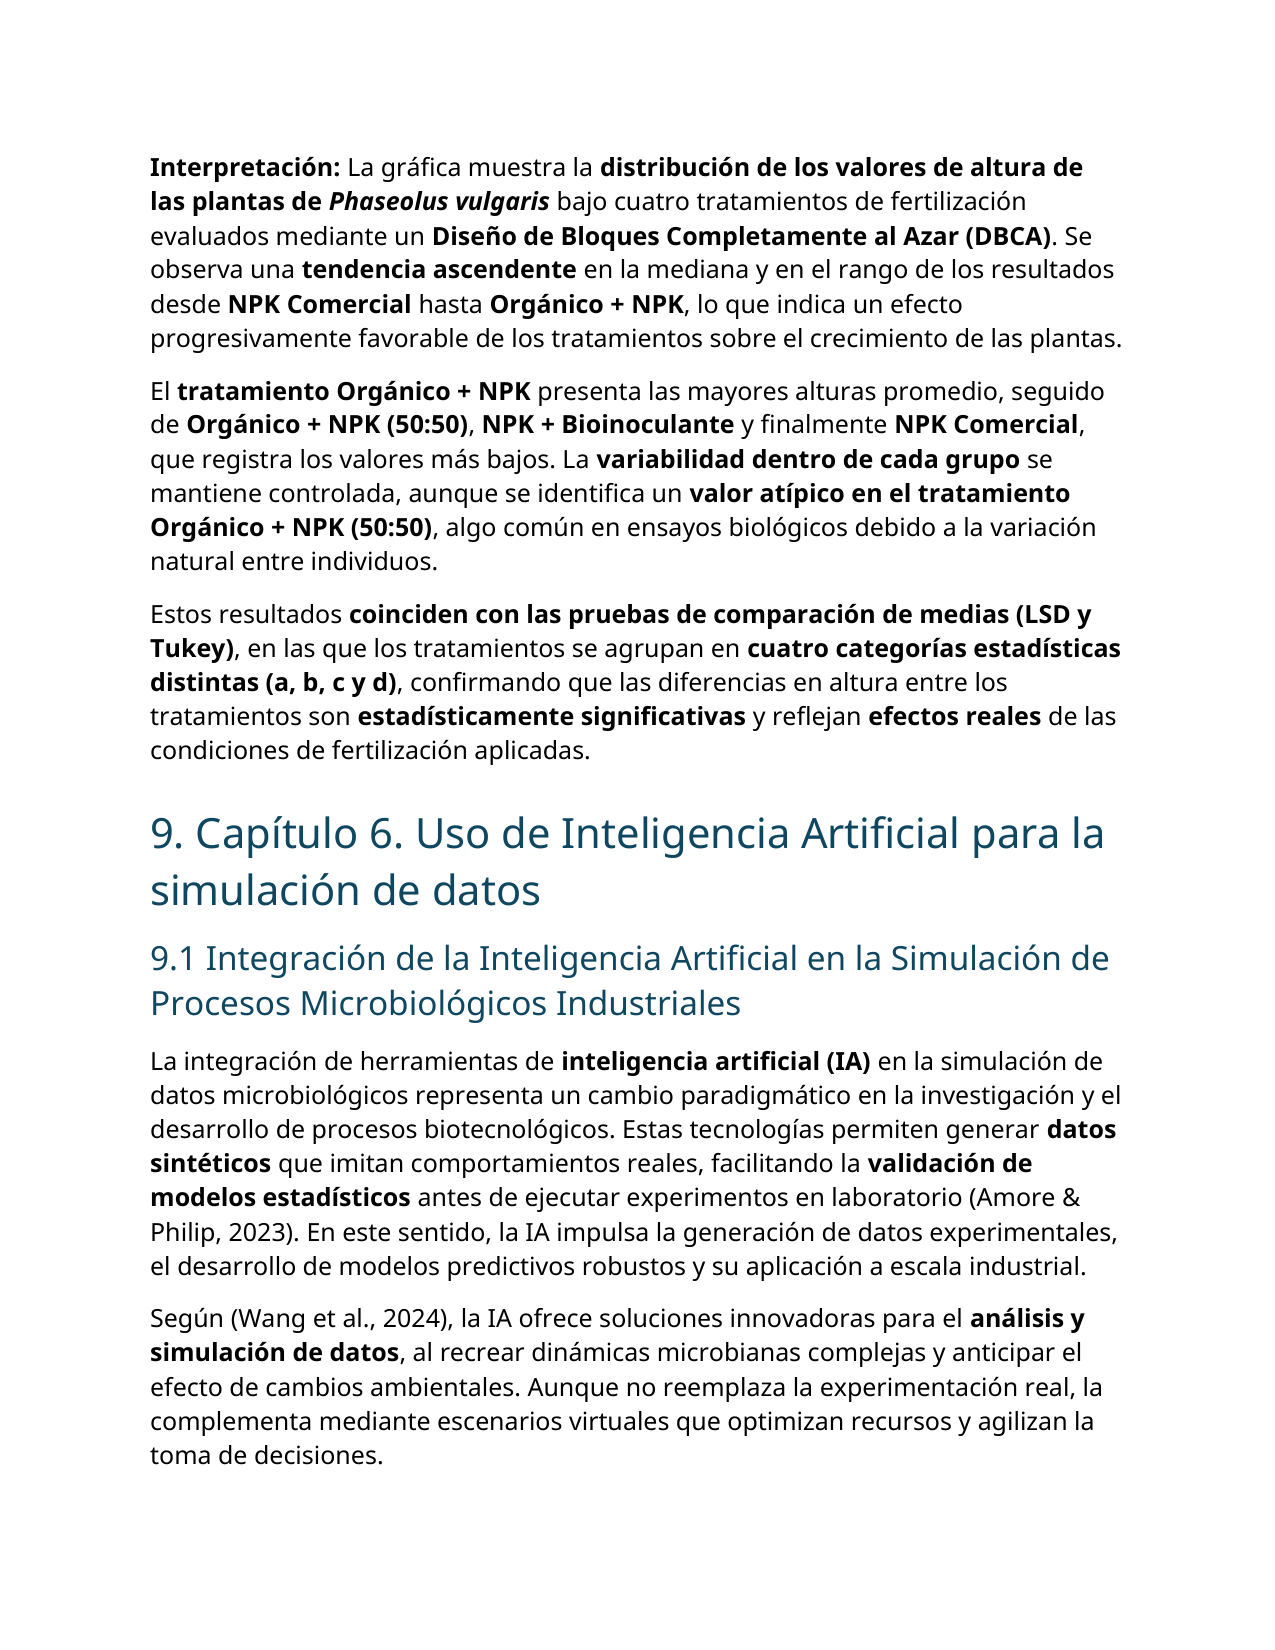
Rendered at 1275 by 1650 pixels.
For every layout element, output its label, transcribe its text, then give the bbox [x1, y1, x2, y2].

subtitle 9.1 Integración de la Inteligencia Artificial en la Simulación de Procesos Microbiológicos Industriales [150, 934, 1125, 1025]
text Según (Wang et al., 2024), la IA ofrece soluciones innovadoras para el análisis y simulación de datos, al recrear dinámicas microbianas complejas y anticipar el efecto de cambios ambientales. Aunque no reemplaza la experimentación real, la complementa mediante escenarios virtuales que optimizan recursos y agilizan la toma de decisiones. [150, 1301, 1125, 1471]
text El tratamiento Orgánico + NPK presenta las mayores alturas promedio, seguido de Orgánico + NPK (50:50), NPK + Bioinoculante y finalmente NPK Comercial, que registra los valores más bajos. La variabilidad dentro de cada grupo se mantiene controlada, aunque se identifica un valor atípico en el tratamiento Orgánico + NPK (50:50), algo común en ensayos biológicos debido a la variación natural entre individuos. [150, 373, 1125, 577]
text Estos resultados coinciden con las pruebas de comparación de medias (LSD y Tukey), en las que los tratamientos se agrupan en cuatro categorías estadísticas distintas (a, b, c y d), confirmando que las diferencias en altura entre los tratamientos son estadísticamente significativas y reflejan efectos reales de las condiciones de fertilización aplicadas. [150, 596, 1125, 767]
text Interpretación: La gráfica muestra la distribución de los valores de altura de las plantas de Phaseolus vulgaris bajo cuatro tratamientos de fertilización evaluados mediante un Diseño de Bloques Completamente al Azar (DBCA). Se observa una tendencia ascendente en la mediana y en el rango de los resultados desde NPK Comercial hasta Orgánico + NPK, lo que indica un efecto progresivamente favorable de los tratamientos sobre el crecimiento de las plantas. [150, 150, 1125, 354]
subtitle 9. Capítulo 6. Uso de Inteligencia Artificial para la simulación de datos [150, 804, 1125, 918]
text La integración de herramientas de inteligencia artificial (IA) en la simulación de datos microbiológicos representa un cambio paradigmático en la investigación y el desarrollo de procesos biotecnológicos. Estas tecnologías permiten generar datos sintéticos que imitan comportamientos reales, facilitando la validación de modelos estadísticos antes de ejecutar experimentos en laboratorio (Amore & Philip, 2023). En este sentido, la IA impulsa la generación de datos experimentales, el desarrollo de modelos predictivos robustos y su aplicación a escala industrial. [150, 1044, 1125, 1282]
